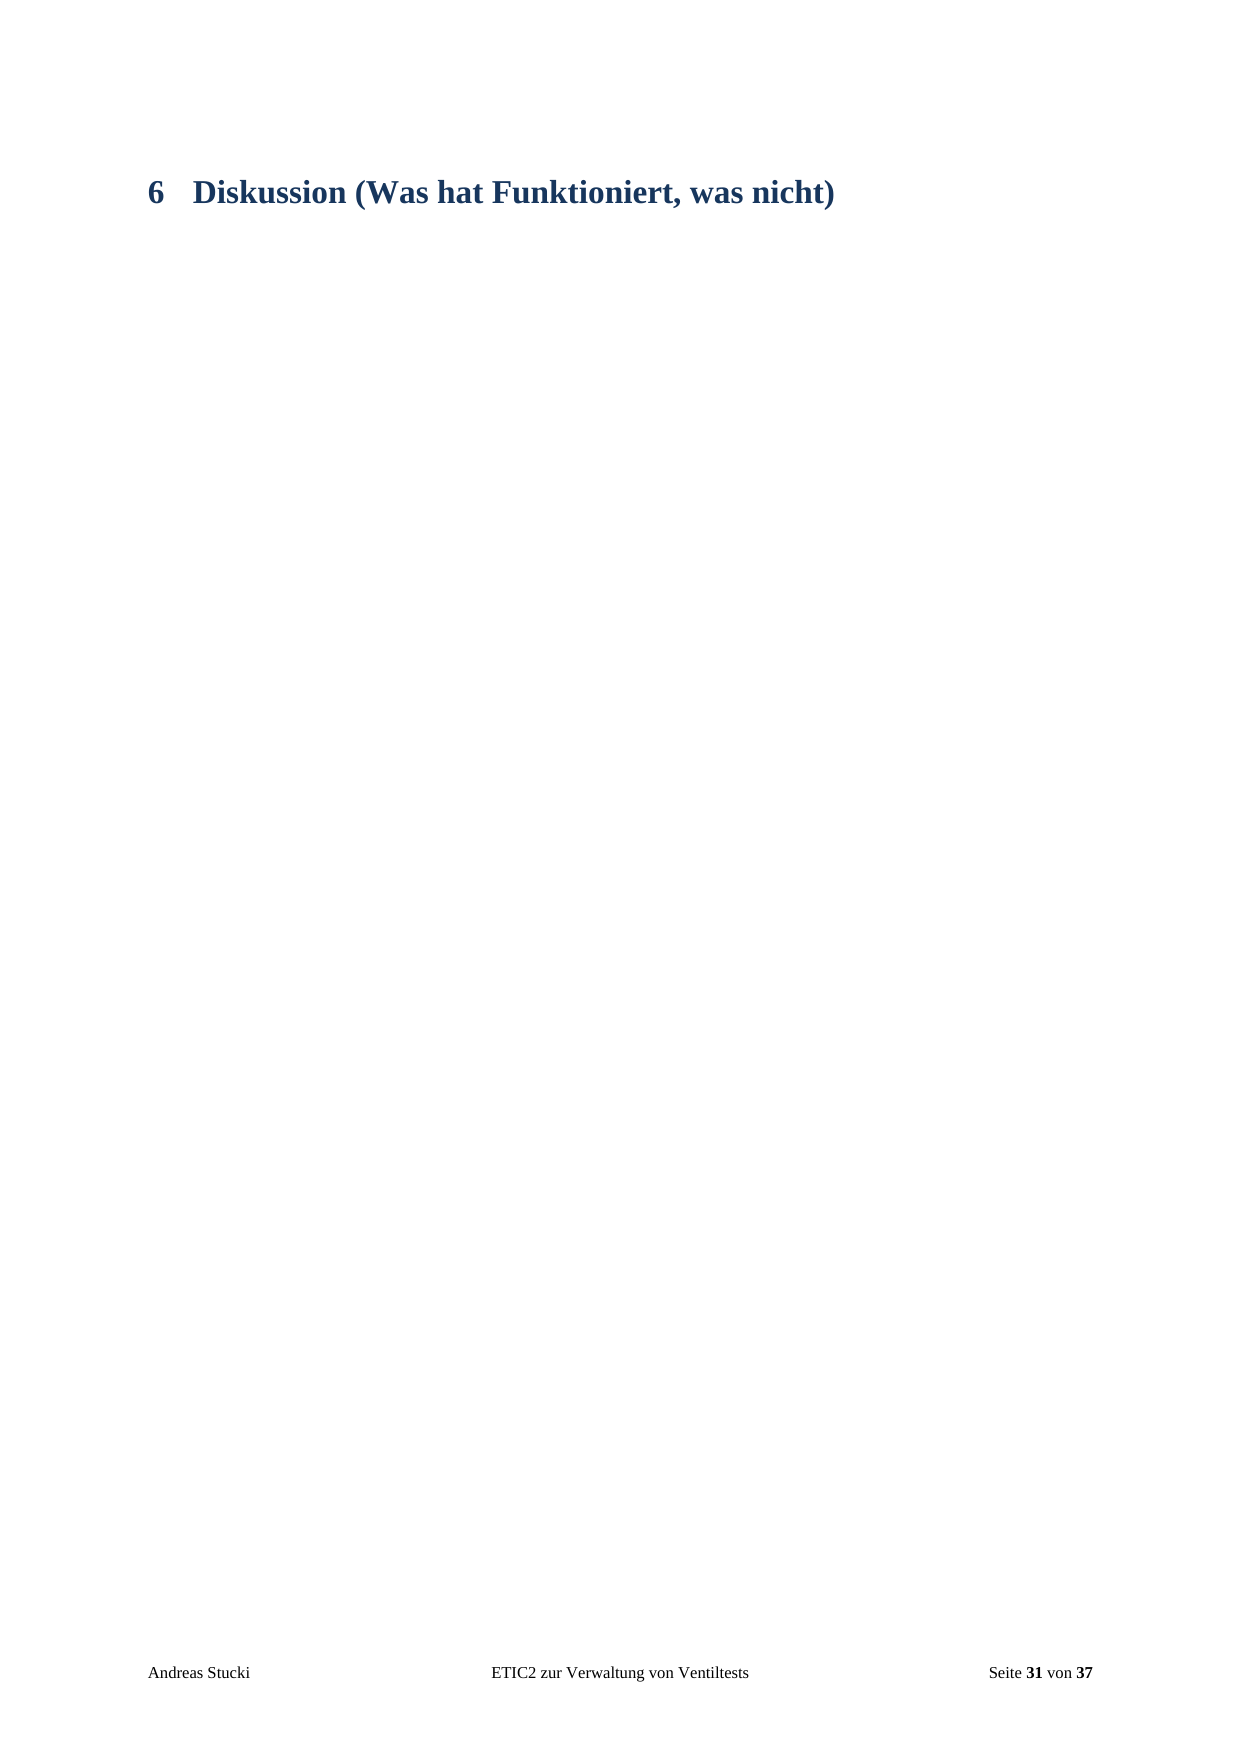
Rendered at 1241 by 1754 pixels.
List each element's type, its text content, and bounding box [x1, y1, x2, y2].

subtitle Diskussion (Was hat Funktioniert, was nicht) [148, 173, 1092, 211]
